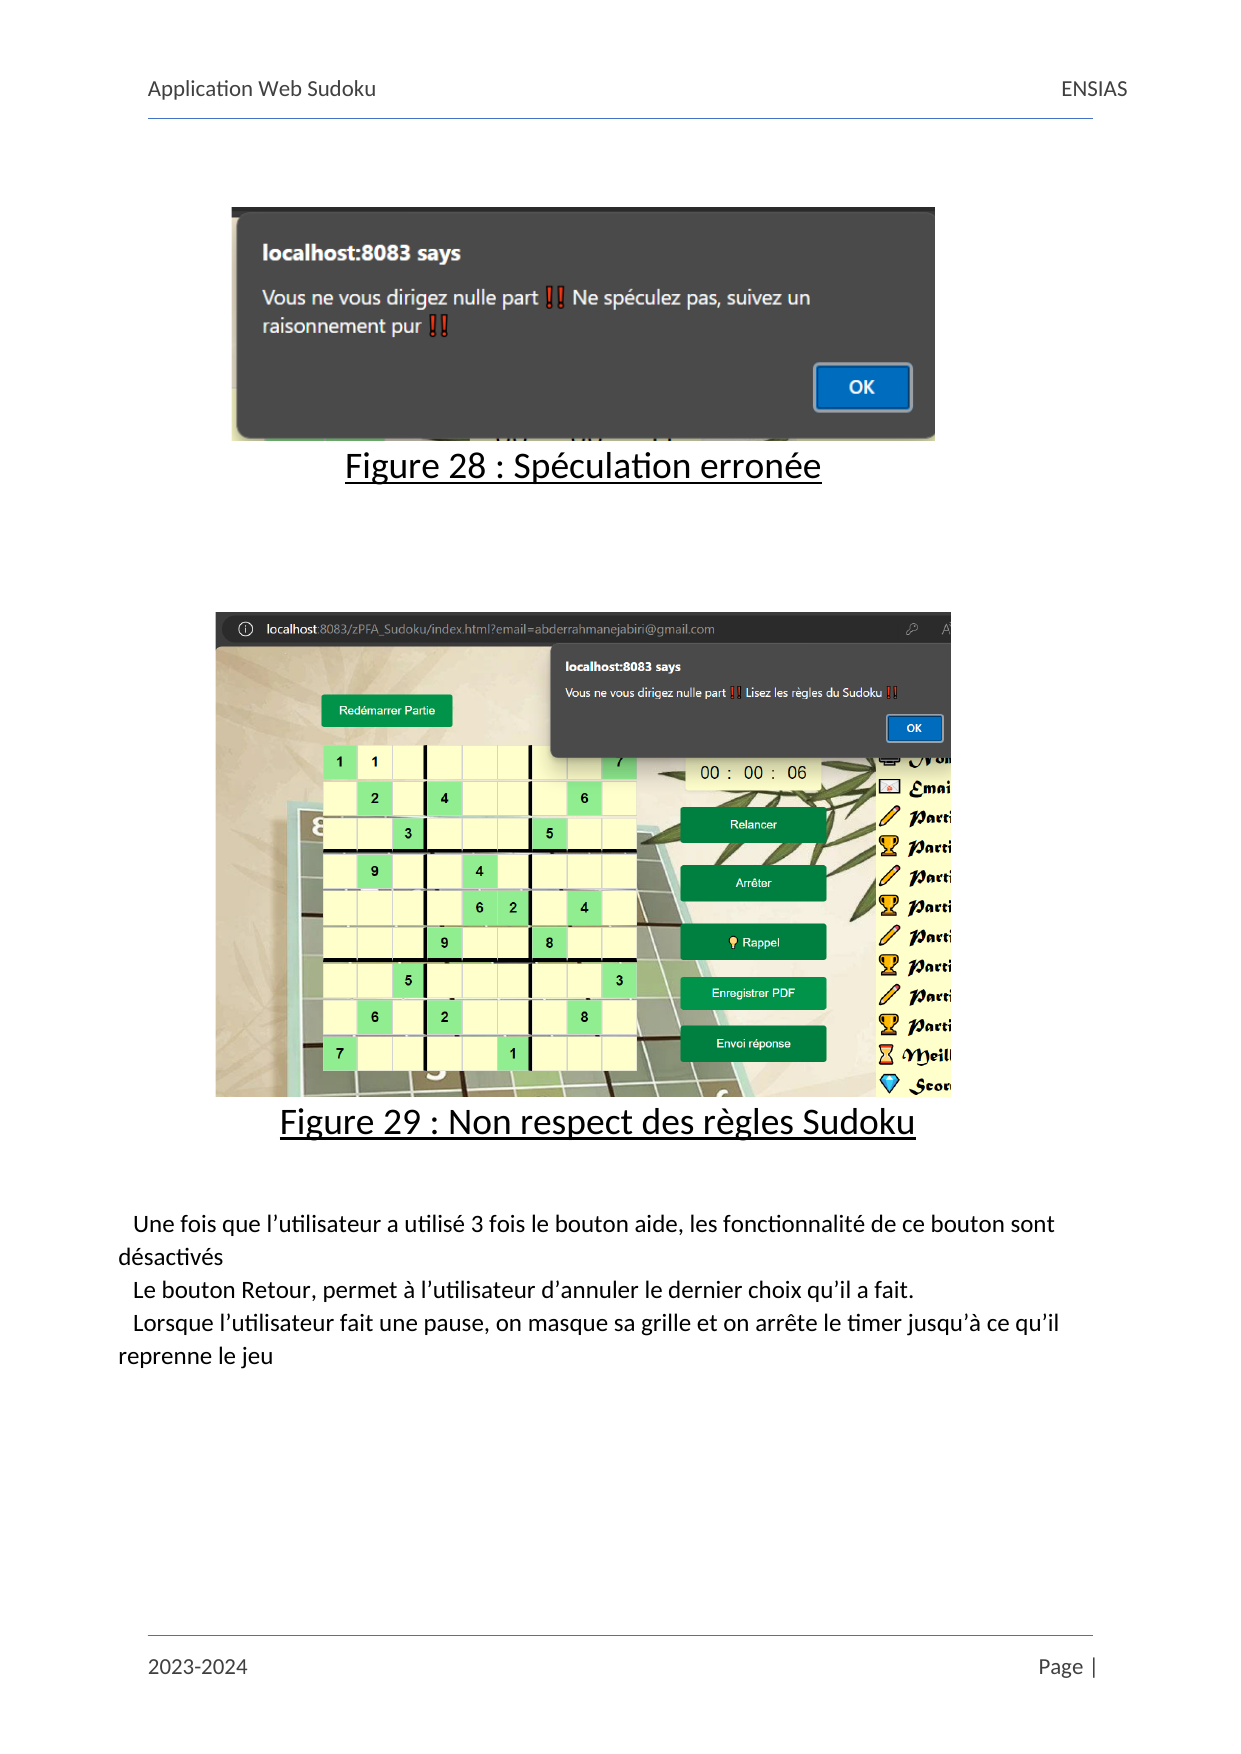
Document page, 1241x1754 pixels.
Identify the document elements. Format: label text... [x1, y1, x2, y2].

picture [215, 612, 951, 1097]
list Lorsque l’utilisateur fait une pause, on masque sa grille et on arrête le timer jusqu’à ce qu’il reprenne le jeu [118, 1307, 1122, 1370]
list Figure 29 : Non respect des règles Sudoku [29, 1098, 1093, 1144]
list Figure 28 : Spéculation erronée [29, 442, 1093, 488]
picture [231, 207, 935, 441]
list Une fois que l’utilisateur a utilisé 3 fois le bouton aide, les fonctionnalité de ce bouton sont désactivés [118, 1208, 1122, 1272]
list Le bouton Retour, permet à l’utilisateur d’annuler le dernier choix qu’il a fait. [118, 1274, 1122, 1304]
